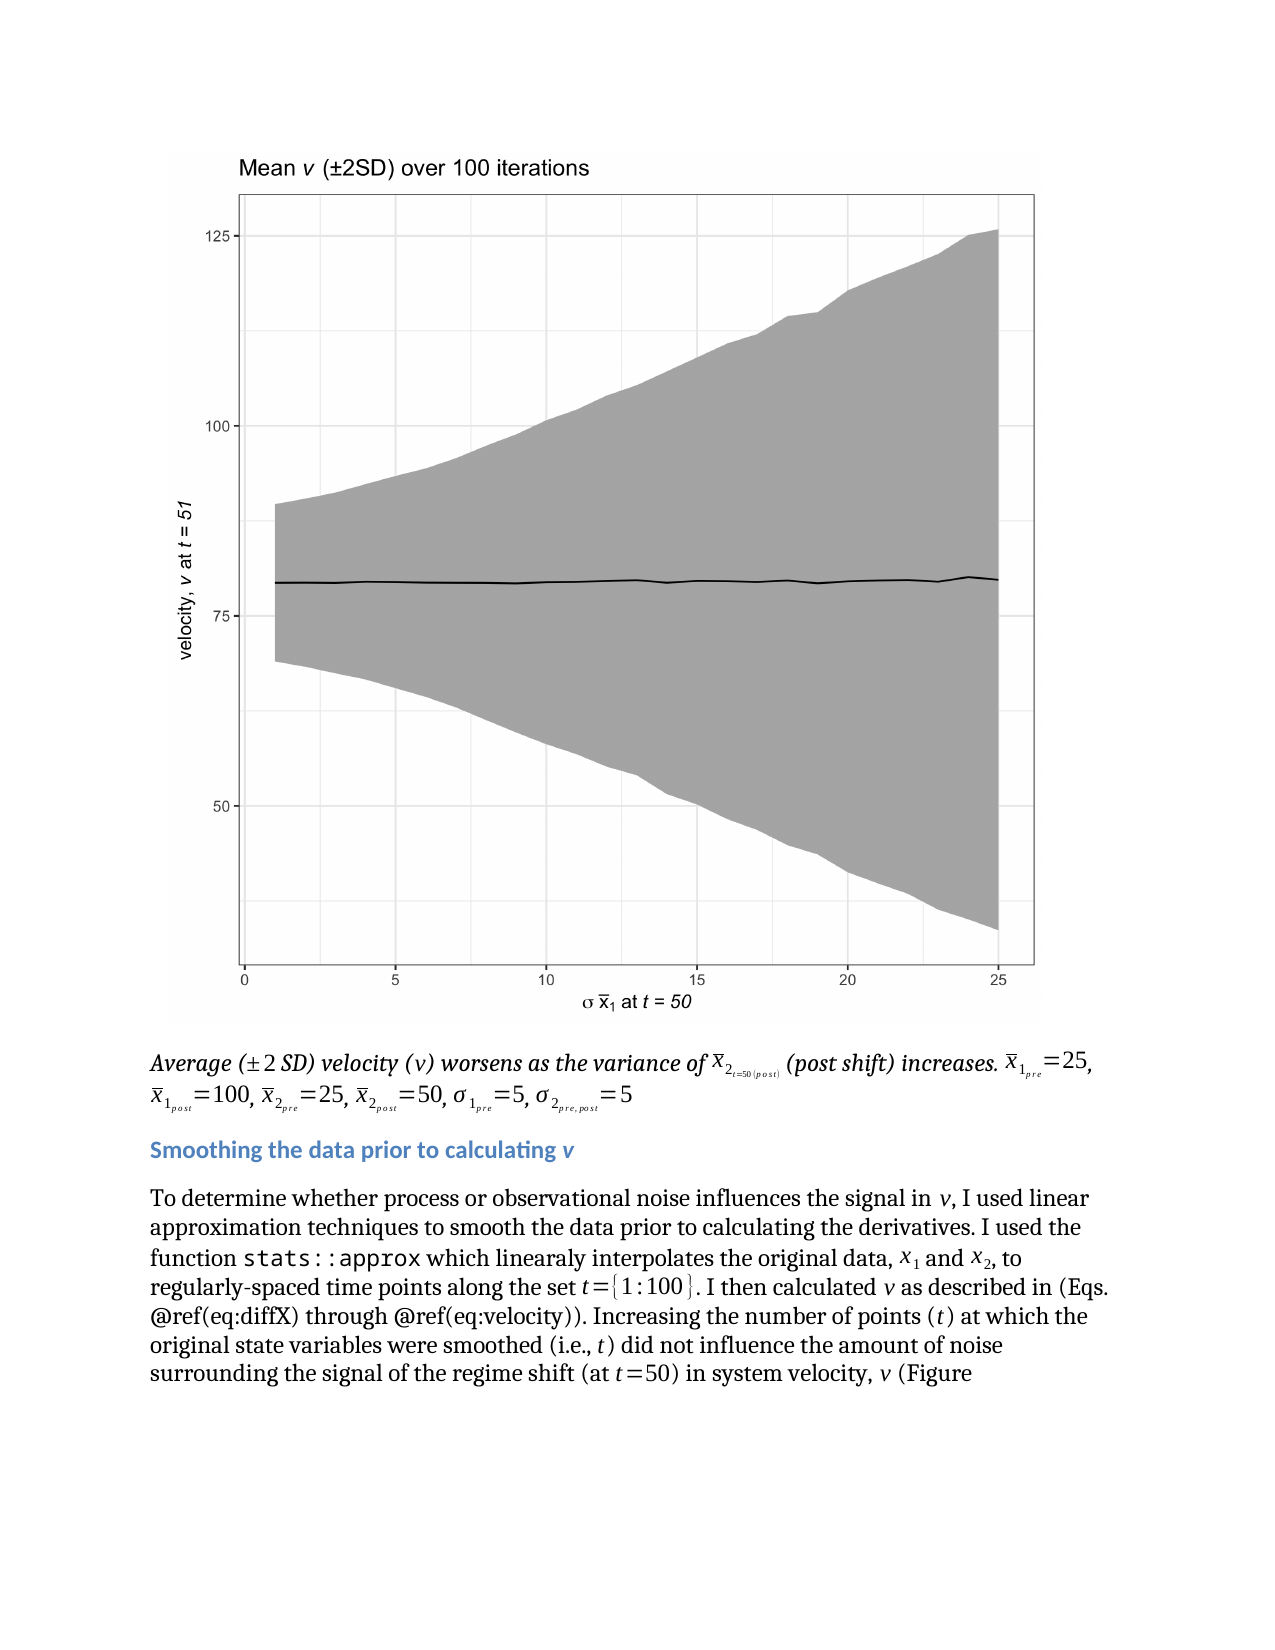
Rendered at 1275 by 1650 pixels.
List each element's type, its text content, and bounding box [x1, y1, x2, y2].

subtitle Smoothing the data prior to calculating v [150, 1135, 1125, 1165]
picture [168, 150, 1044, 1025]
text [150, 1184, 1125, 1388]
text Average ( SD) velocity () worsens as the variance of (post shift) increases. , , , , , [150, 1046, 1125, 1114]
